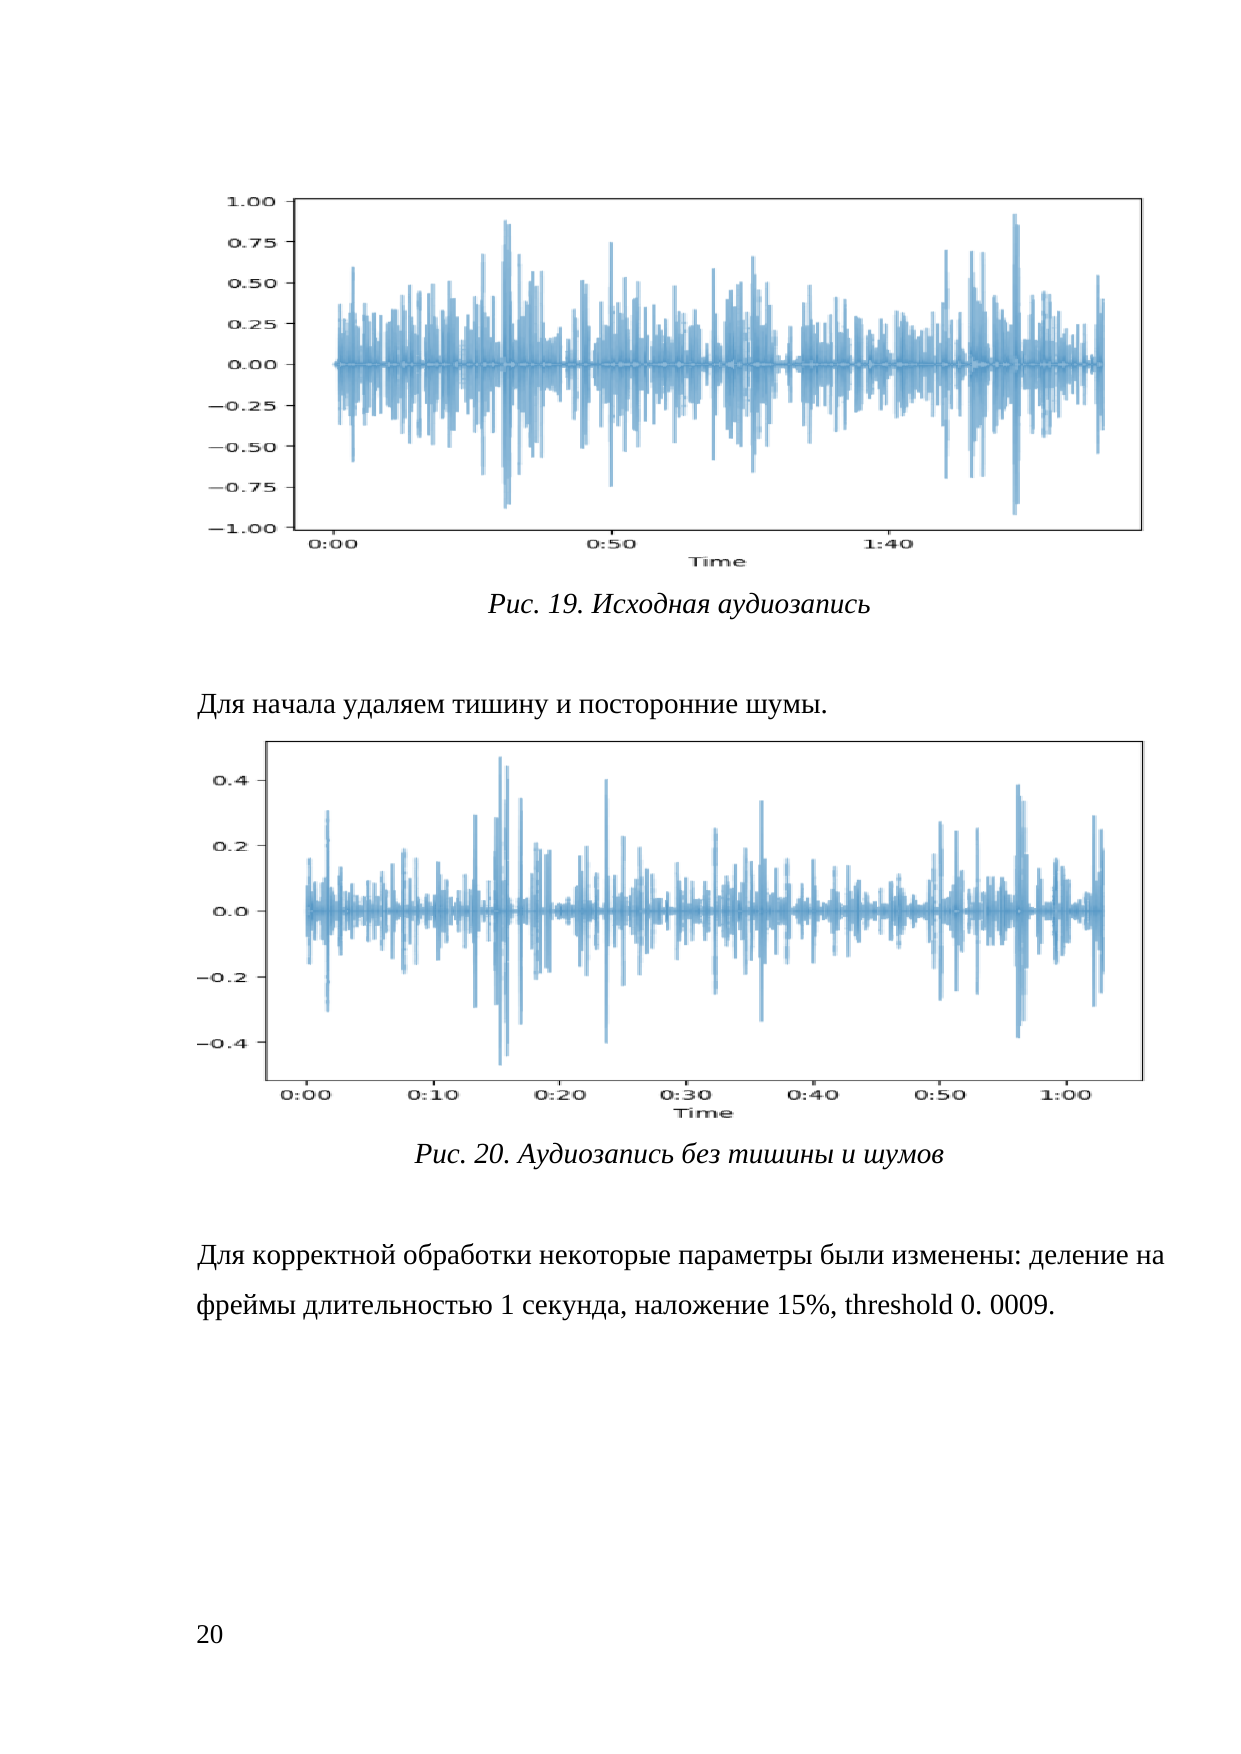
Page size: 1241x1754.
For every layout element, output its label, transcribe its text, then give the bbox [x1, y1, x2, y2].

picture [197, 188, 1149, 571]
picture [197, 736, 1147, 1121]
text Для корректной обработки некоторые параметры были изменены: деление на фреймы длительностью 1 секунда, наложение 15%, threshold 0. 0009. [196, 1237, 1181, 1321]
text Рис. 19. Исходная аудиозапись [177, 586, 1181, 619]
text Для начала удаляем тишину и посторонние шумы. [196, 686, 1181, 720]
text Рис. 20. Аудиозапись без тишины и шумов [177, 1137, 1181, 1170]
